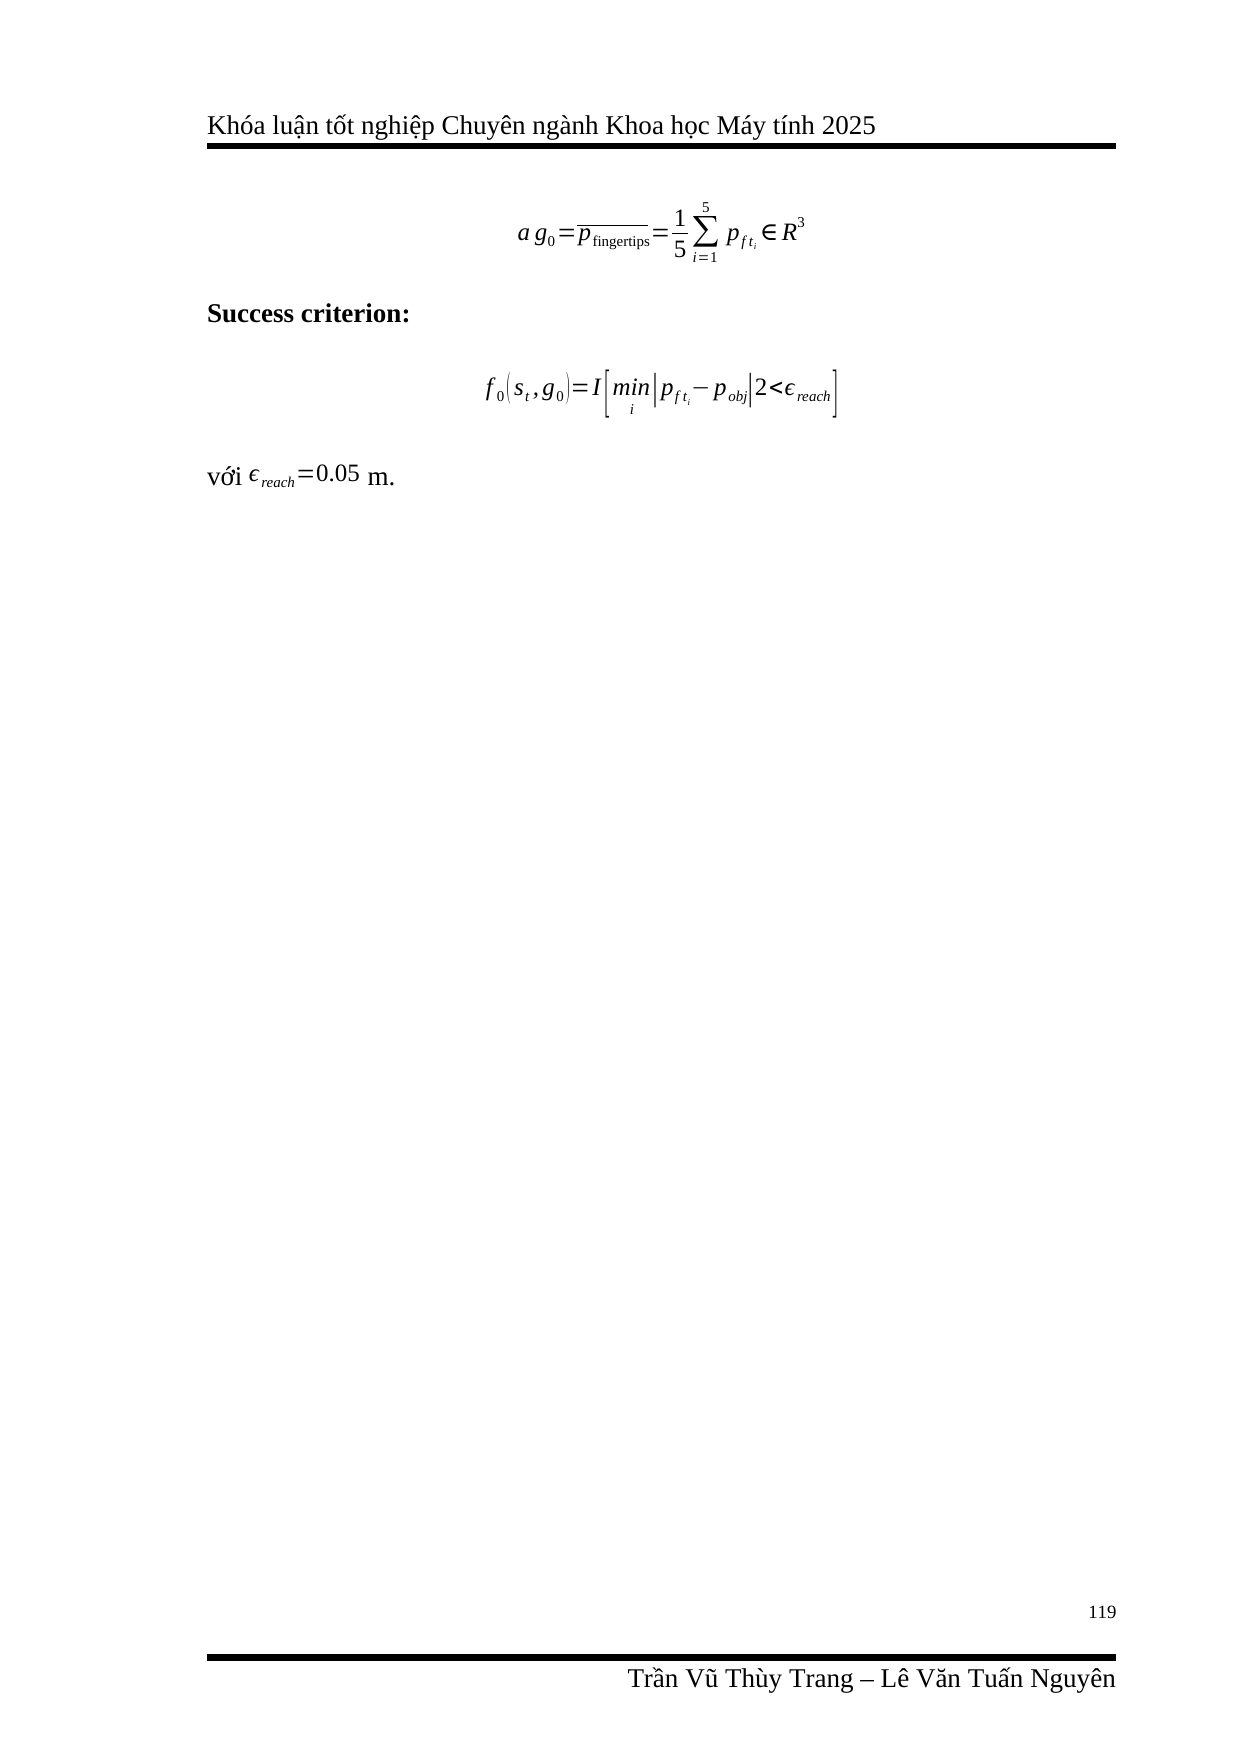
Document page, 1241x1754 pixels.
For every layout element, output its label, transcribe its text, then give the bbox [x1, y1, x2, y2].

text Success criterion: [207, 294, 1116, 331]
text với m. [207, 457, 1116, 494]
